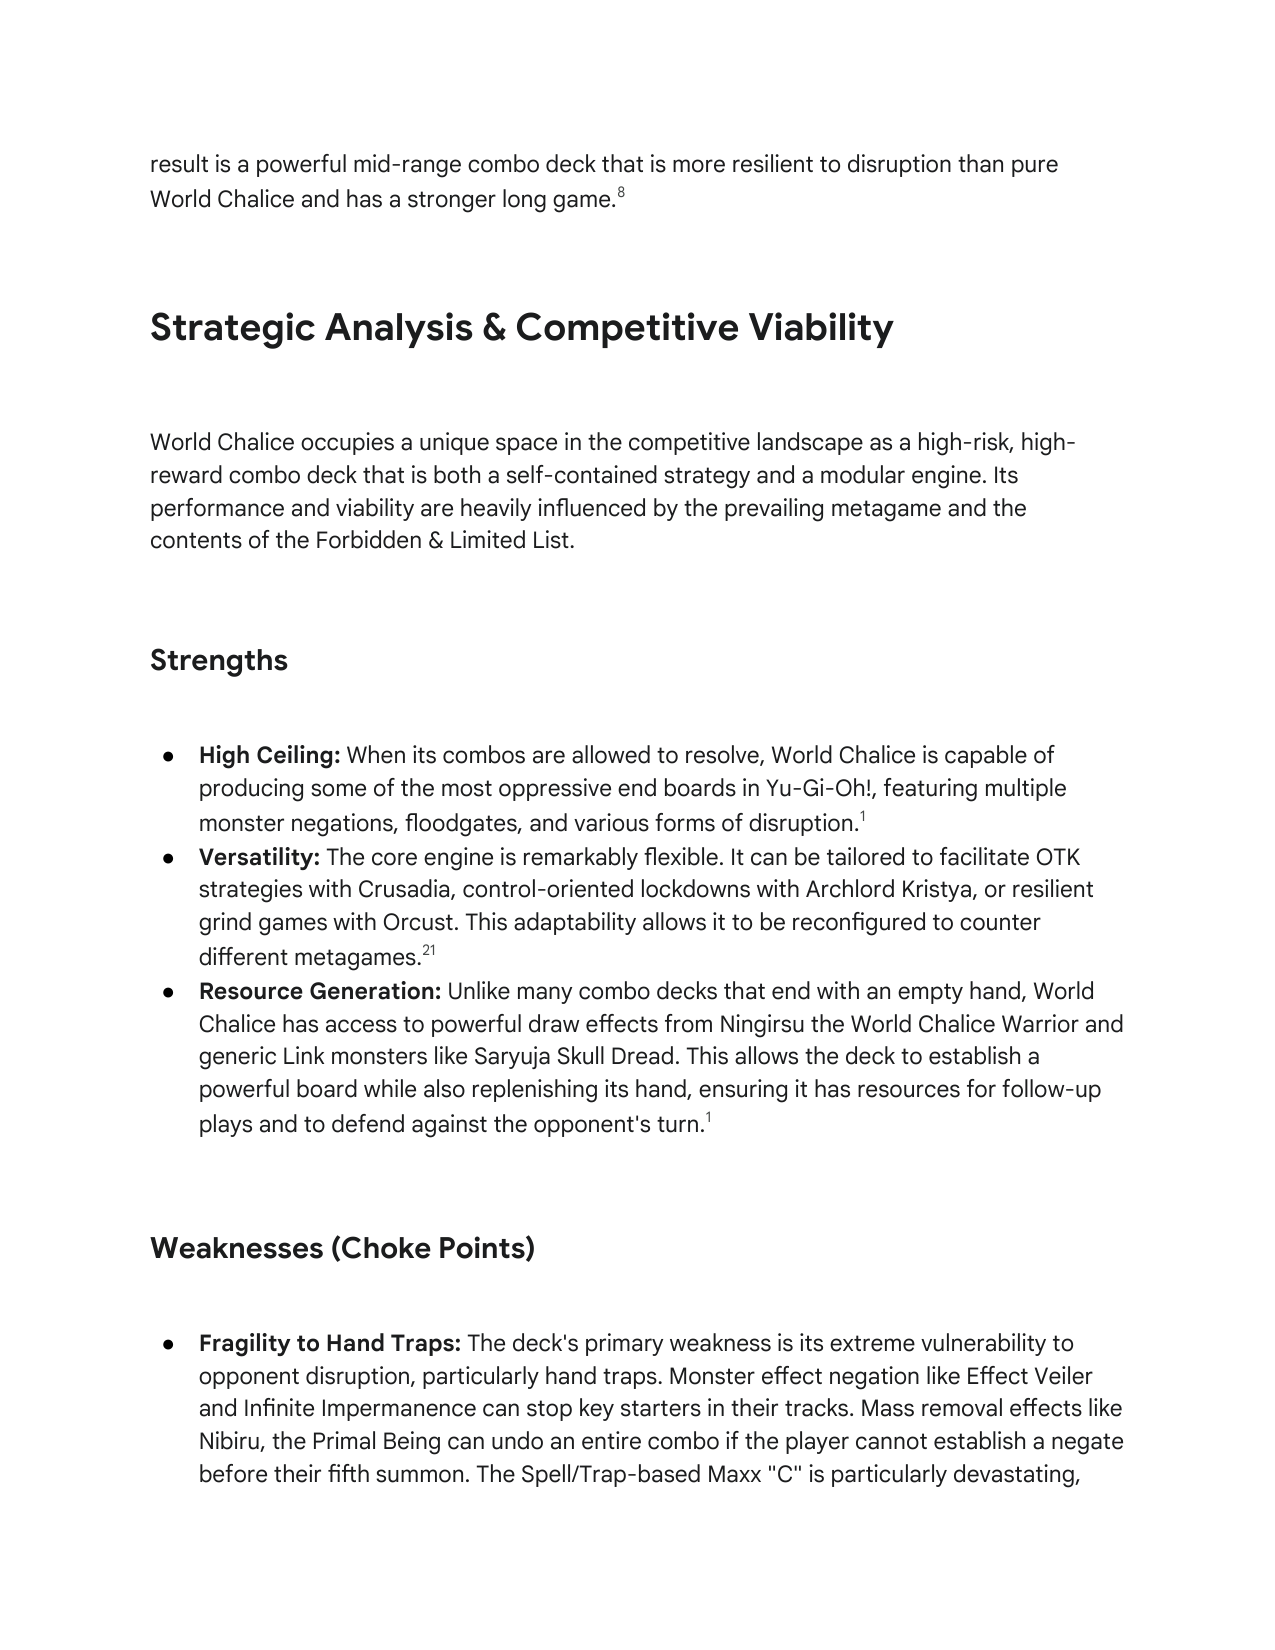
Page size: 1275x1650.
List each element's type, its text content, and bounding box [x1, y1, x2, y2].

subtitle Weaknesses (Choke Points) [150, 1230, 1125, 1266]
list Resource Generation: Unlike many combo decks that end with an empty hand, World Chalice has access to powerful draw effects from Ningirsu the World Chalice Warrior and generic Link monsters like Saryuja Skull Dread. This allows the deck to establish a powerful board while also replenishing its hand, ensuring it has resources for follow-up plays and to defend against the opponent's turn.1 [161, 977, 1125, 1140]
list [161, 1329, 1125, 1489]
list High Ceiling: When its combos are allowed to resolve, World Chalice is capable of producing some of the most oppressive end boards in Yu-Gi-Oh!, featuring multiple monster negations, floodgates, and various forms of disruption.1 [161, 741, 1125, 838]
subtitle Strengths [150, 642, 1125, 678]
list Versatility: The core engine is remarkably flexible. It can be tailored to facilitate OTK strategies with Crusadia, control-oriented lockdowns with Archlord Kristya, or resilient grind games with Orcust. This adaptability allows it to be reconfigured to counter different metagames.21 [161, 843, 1125, 973]
text World Chalice occupies a unique space in the competitive landscape as a high-risk, high-reward combo deck that is both a self-contained strategy and a modular engine. Its performance and viability are heavily influenced by the prevailing metagame and the contents of the Forbidden & Limited List. [150, 428, 1125, 555]
subtitle Strategic Analysis & Competitive Viability [150, 304, 1125, 352]
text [150, 150, 1125, 214]
